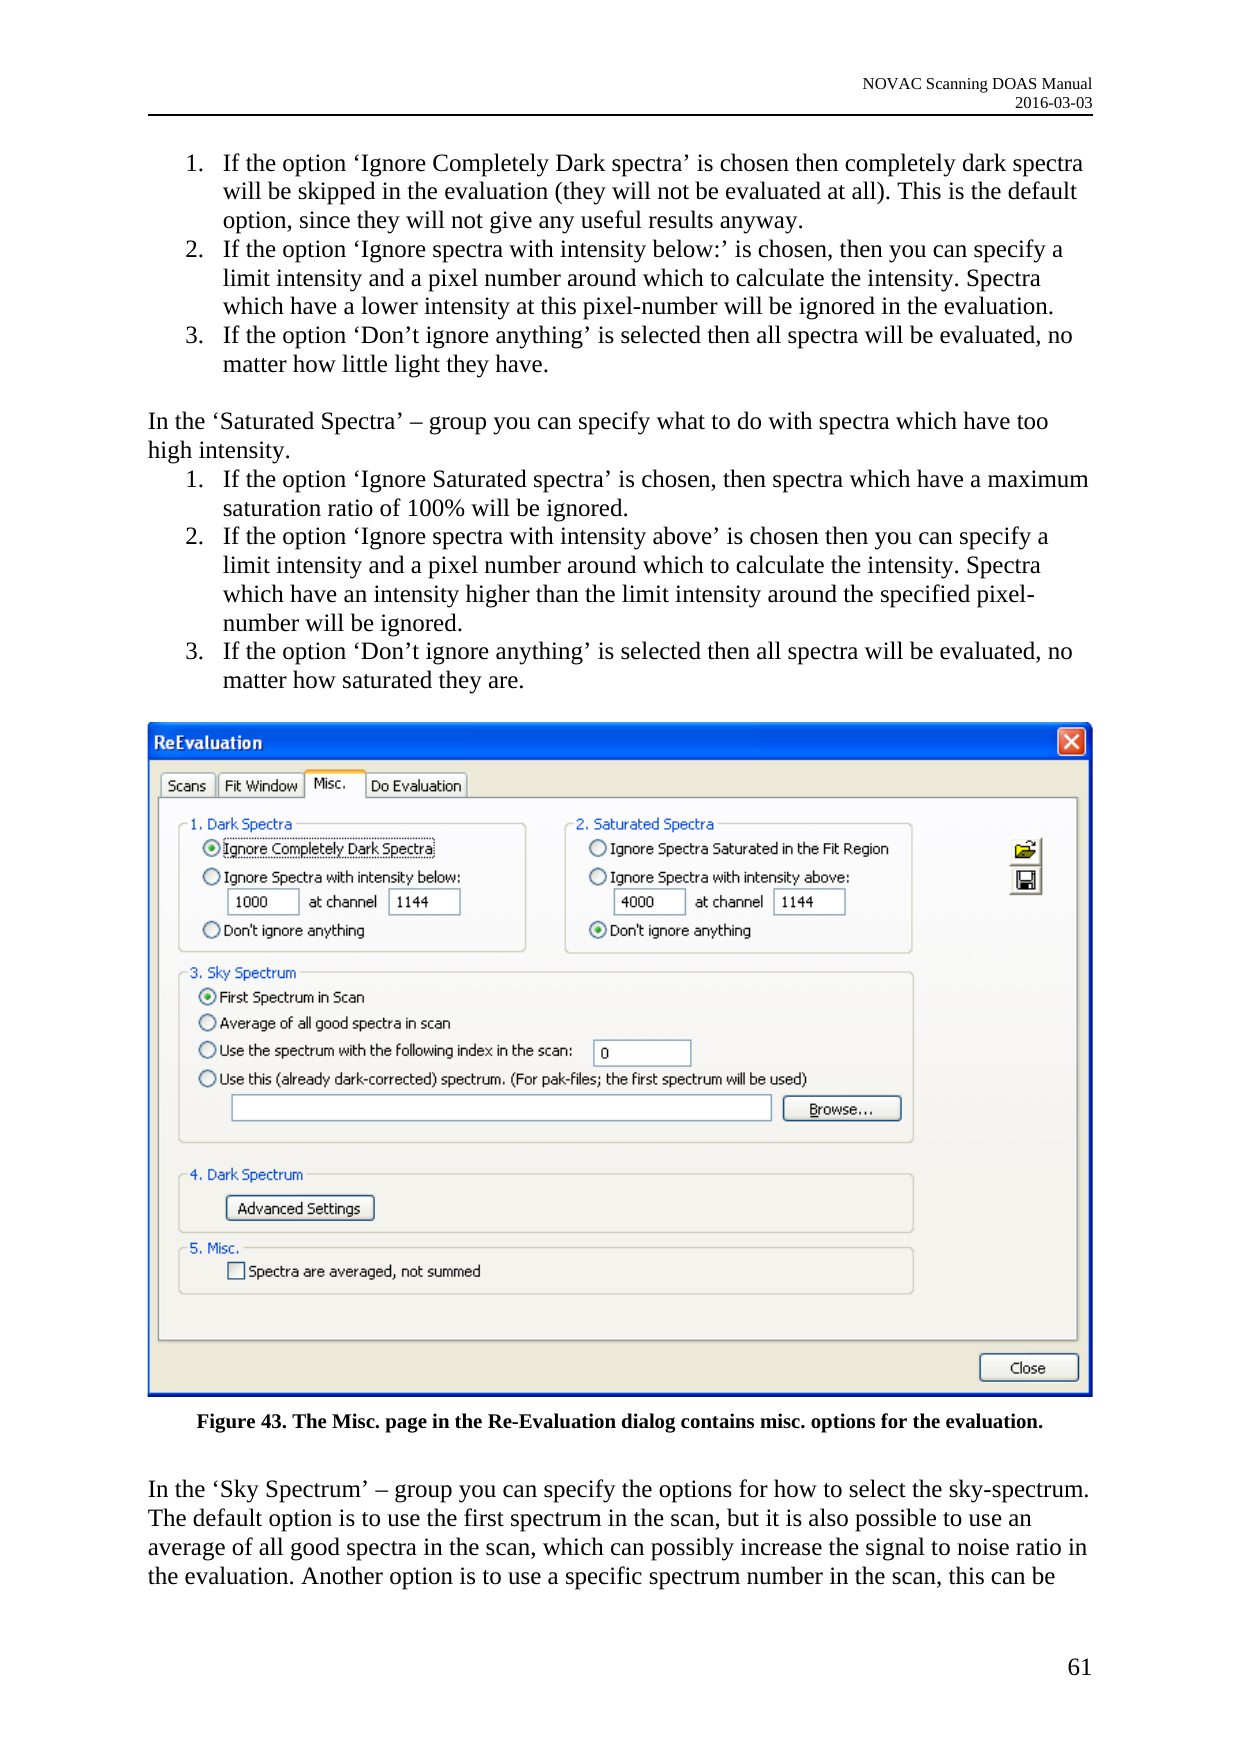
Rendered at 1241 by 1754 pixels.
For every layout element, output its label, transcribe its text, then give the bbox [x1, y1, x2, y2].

text Figure . The Misc. page in the Re-Evaluation dialog contains misc. options for the evaluation. [148, 1409, 1093, 1433]
picture [147, 722, 1093, 1397]
list If the option ‘Don’t ignore anything’ is selected then all spectra will be evaluated, no matter how saturated they are. [185, 636, 1093, 694]
text In the ‘Saturated Spectra’ – group you can specify what to do with spectra which have too high intensity. [148, 406, 1093, 464]
list If the option ‘Don’t ignore anything’ is selected then all spectra will be evaluated, no matter how little light they have. [185, 320, 1093, 378]
list If the option ‘Ignore Completely Dark spectra’ is chosen then completely dark spectra will be skipped in the evaluation (they will not be evaluated at all). This is the default option, since they will not give any useful results anyway. [185, 148, 1093, 234]
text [148, 1474, 1093, 1589]
list If the option ‘Ignore spectra with intensity above’ is chosen then you can specify a limit intensity and a pixel number around which to calculate the intensity. Spectra which have an intensity higher than the limit intensity around the specified pixel-number will be ignored. [185, 521, 1093, 636]
list If the option ‘Ignore spectra with intensity below:’ is chosen, then you can specify a limit intensity and a pixel number around which to calculate the intensity. Spectra which have a lower intensity at this pixel-number will be ignored in the evaluation. [185, 234, 1093, 320]
list If the option ‘Ignore Saturated spectra’ is chosen, then spectra which have a maximum saturation ratio of 100% will be ignored. [185, 464, 1093, 521]
